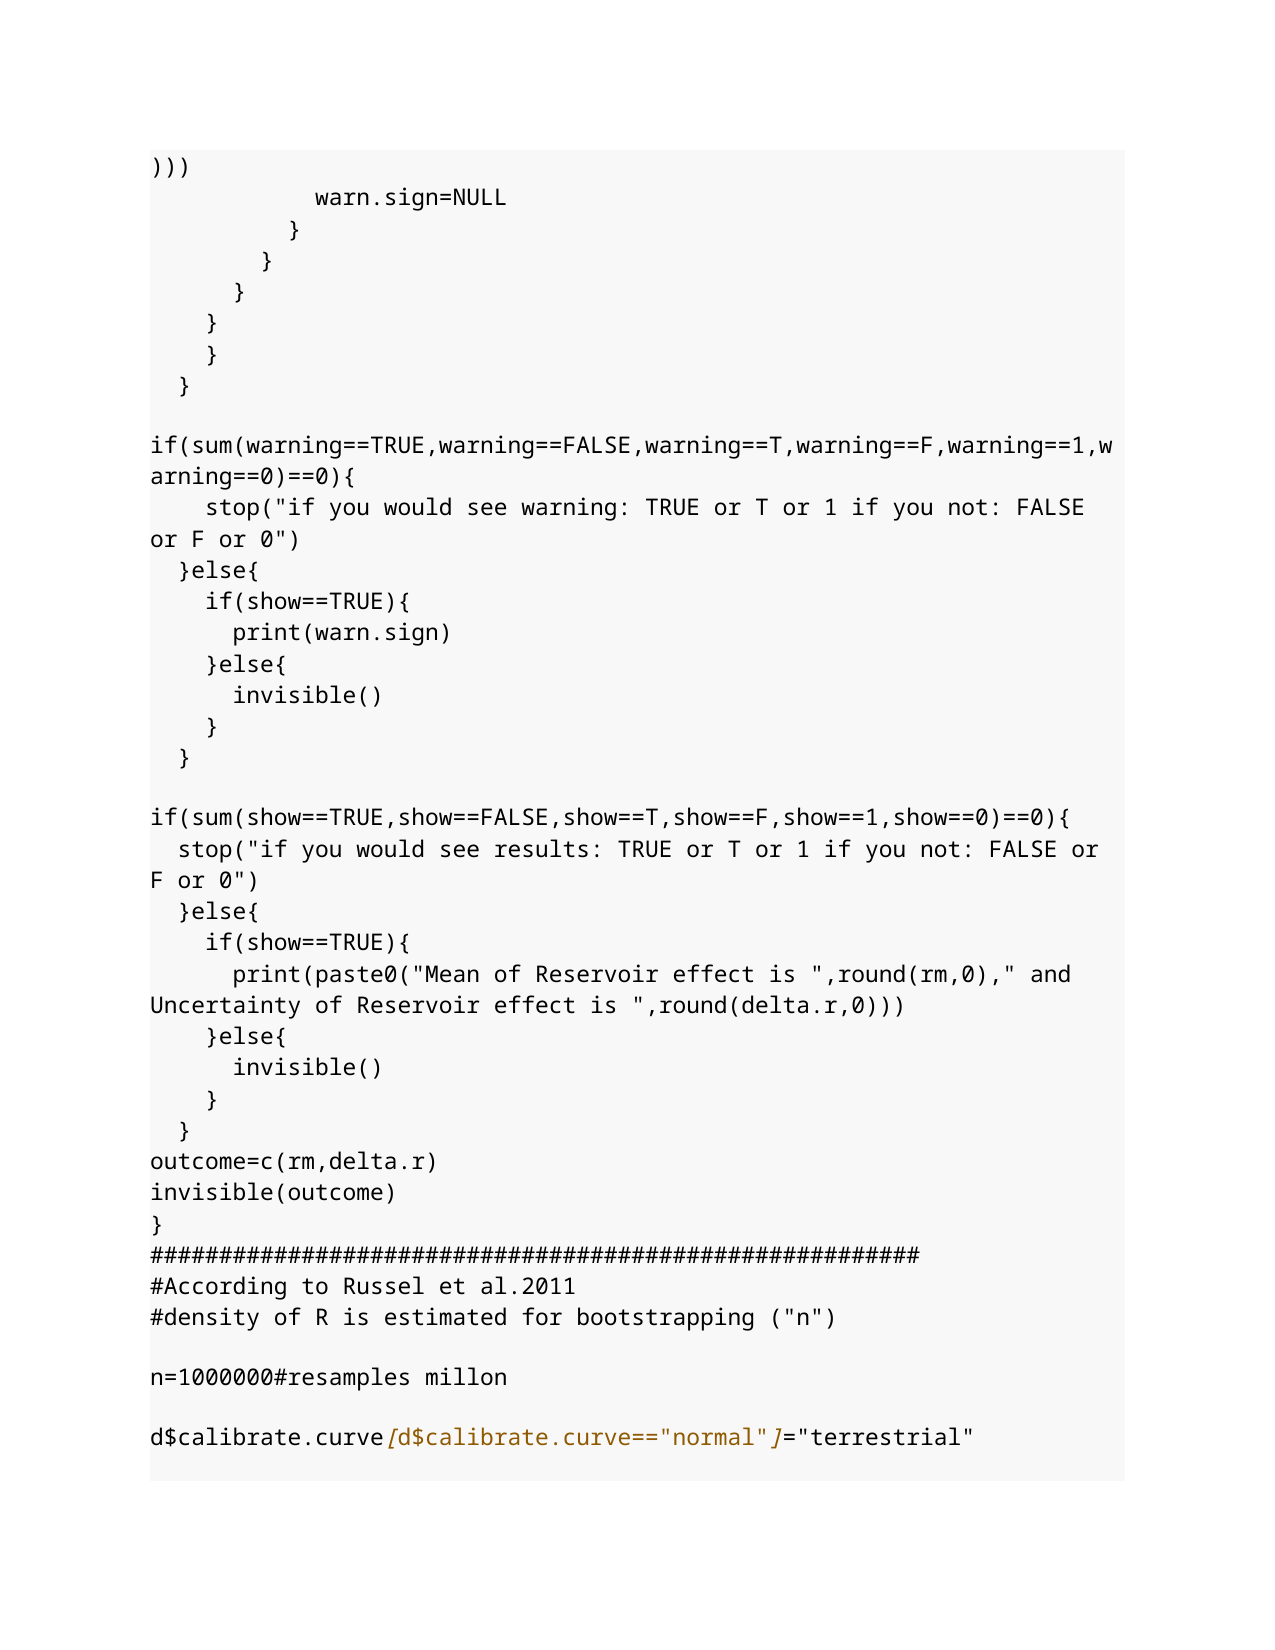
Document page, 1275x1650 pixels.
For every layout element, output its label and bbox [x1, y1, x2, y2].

text [150, 150, 1125, 1481]
